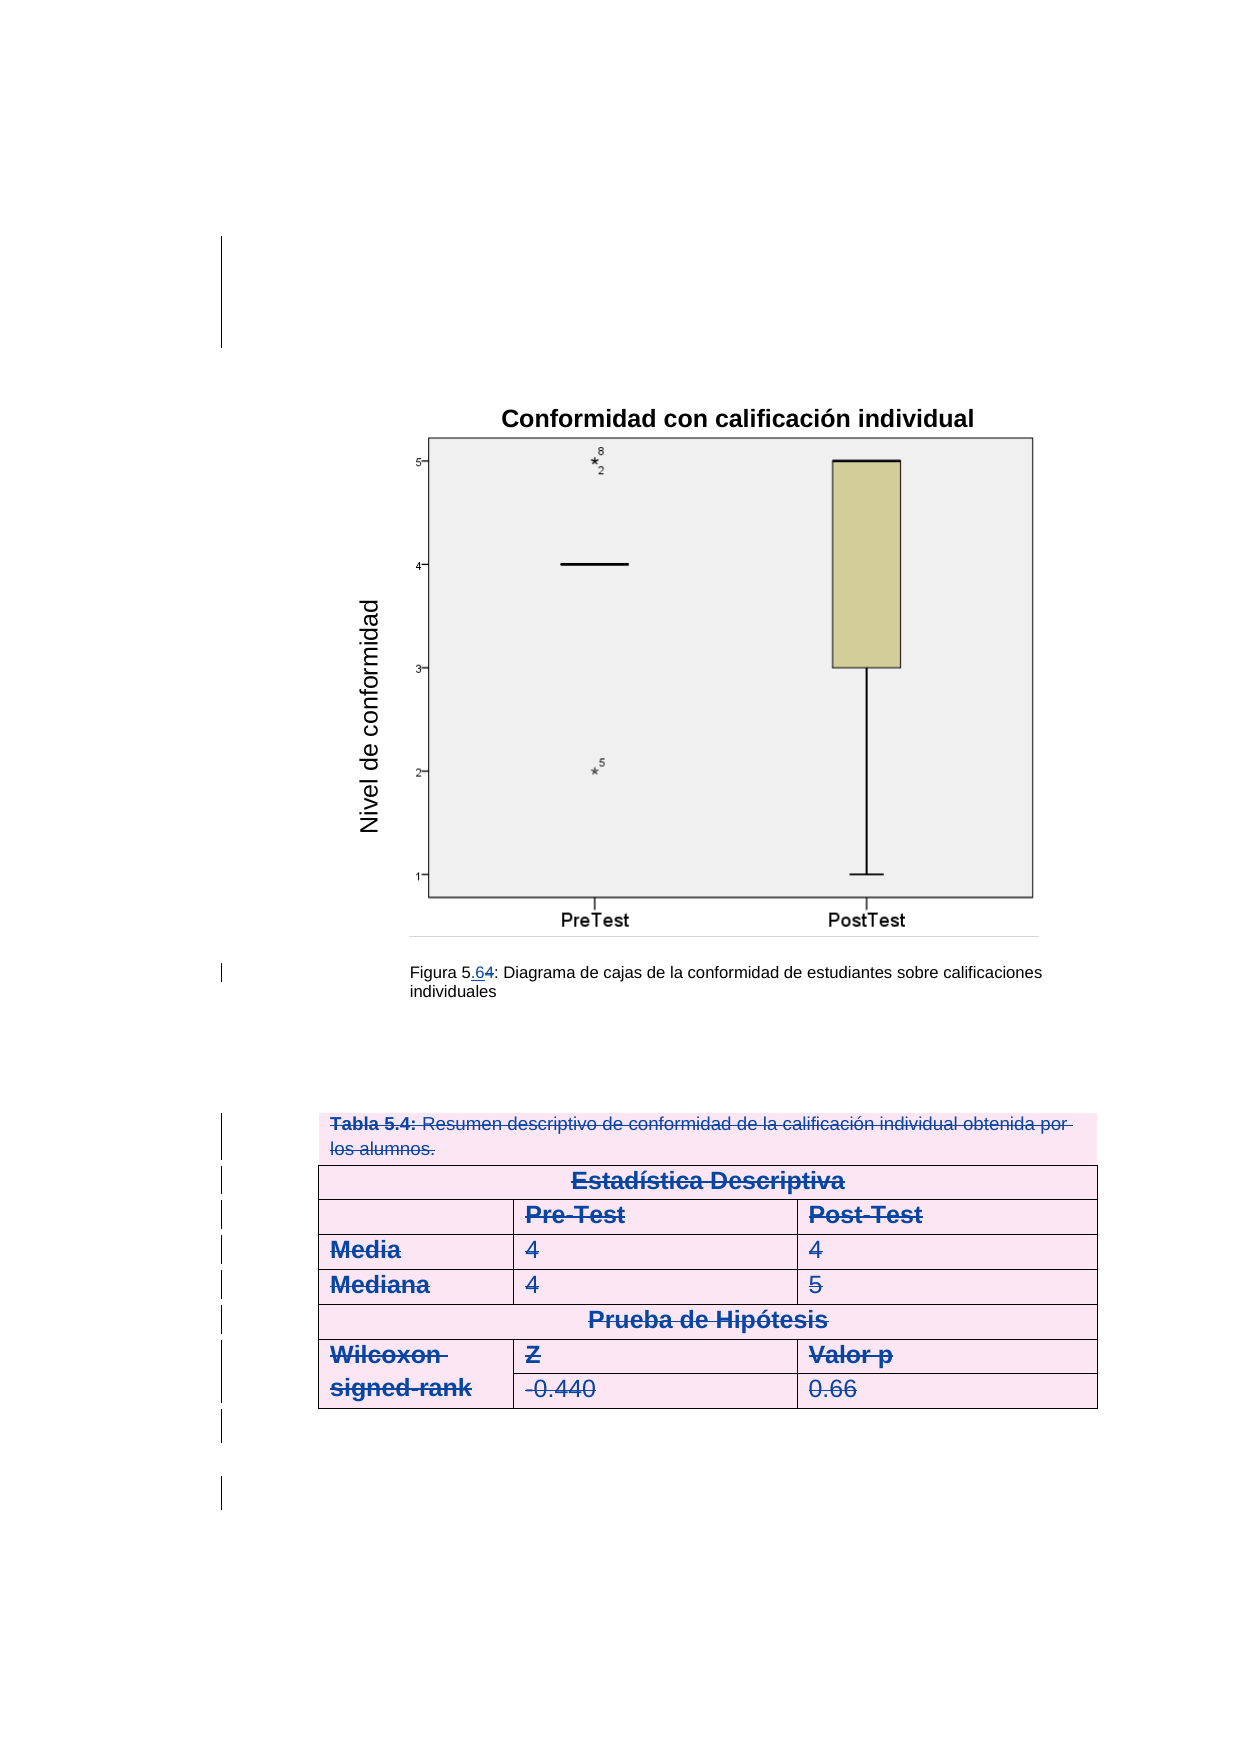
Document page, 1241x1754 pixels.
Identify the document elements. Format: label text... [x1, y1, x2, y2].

picture [409, 433, 1039, 963]
table_header Conformidad con calificación individual [339, 404, 1136, 433]
table_cell Figura 5.: Diagrama de cajas de la conformidad de estudiantes sobre calificaciones individuales [398, 433, 1136, 1001]
table_cell Nivel de conformidad [339, 433, 398, 1001]
